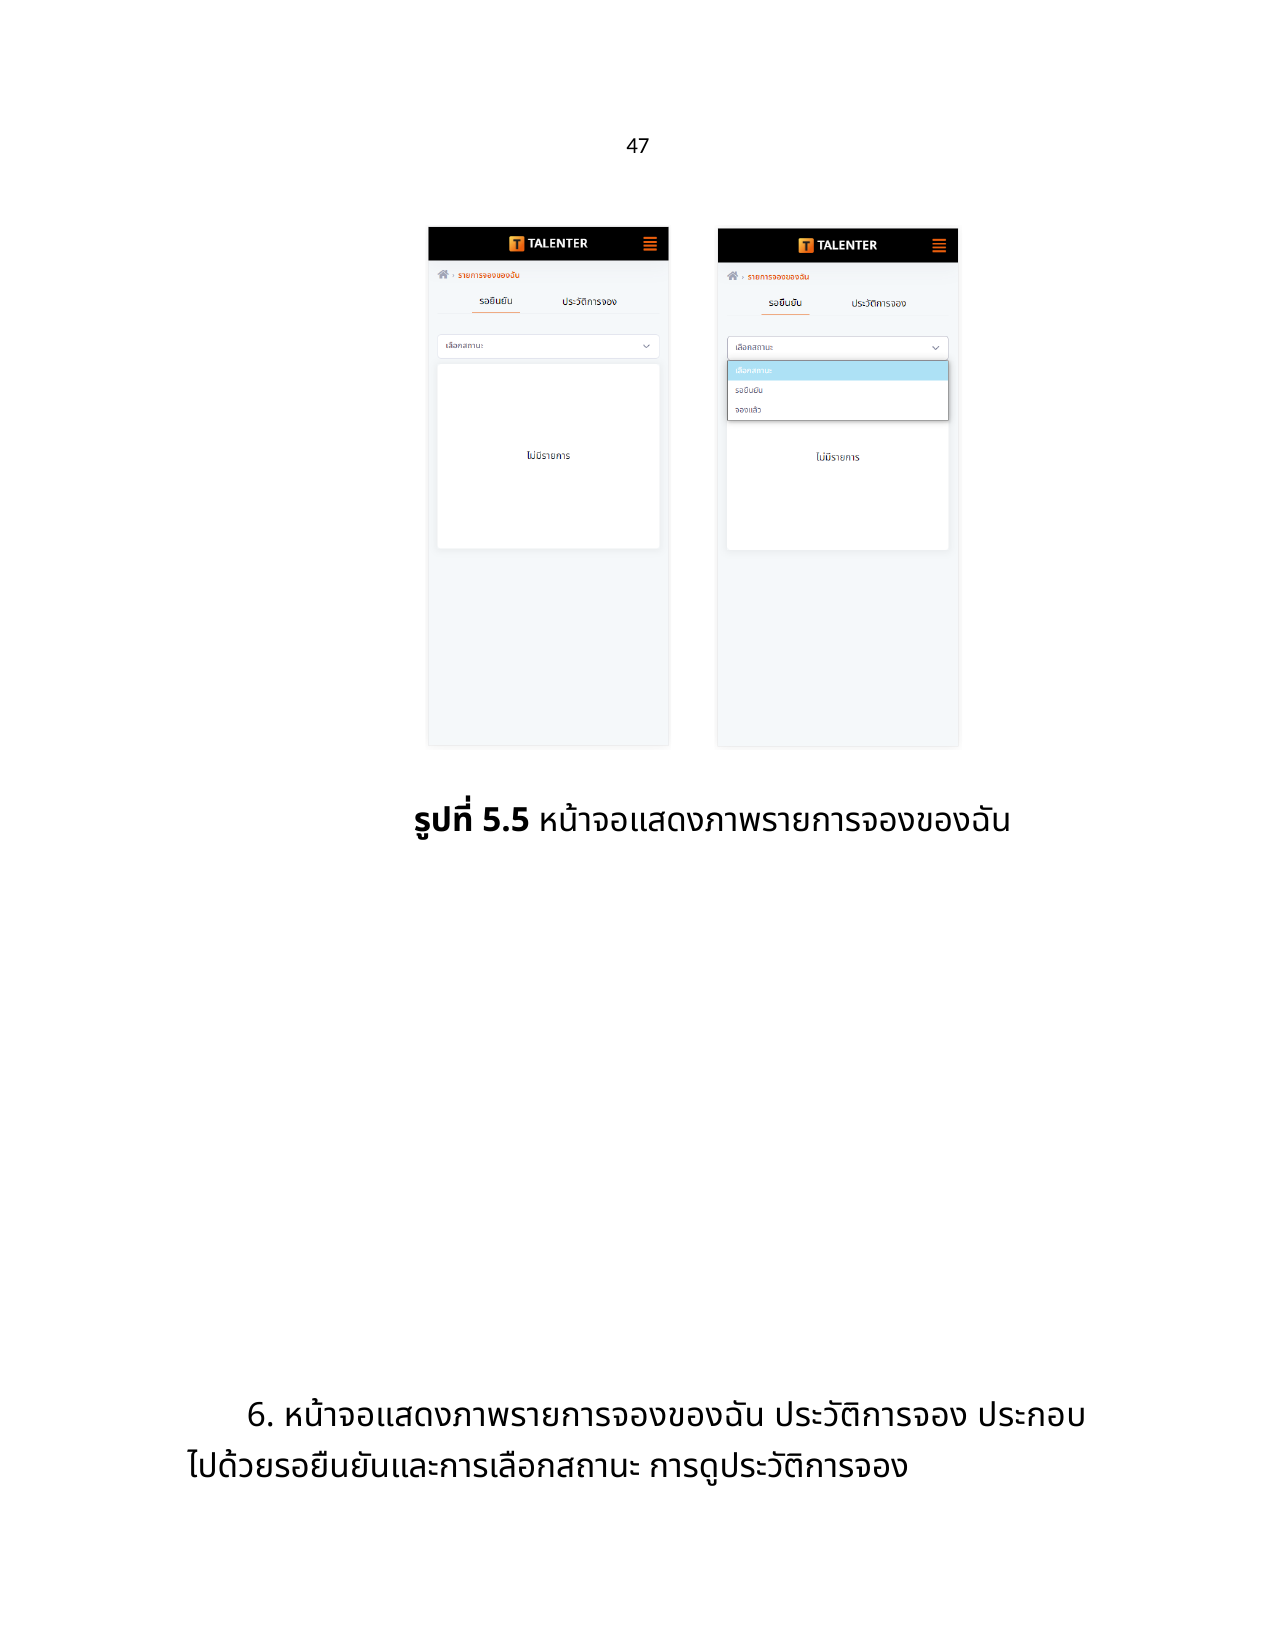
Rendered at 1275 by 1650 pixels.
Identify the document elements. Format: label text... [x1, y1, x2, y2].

picture [425, 225, 672, 750]
list รูปที่ 5.5 หน้าจอแสดงภาพรายการจองของฉัน [337, 795, 1087, 846]
picture [714, 225, 963, 750]
list 6. หน้าจอแสดงภาพรายการจองของฉัน ประวัติการจอง ประกอบไปด้วยรอยืนยันและการเลือกสถานะ การดูประวัติการจอง [187, 1391, 1087, 1492]
